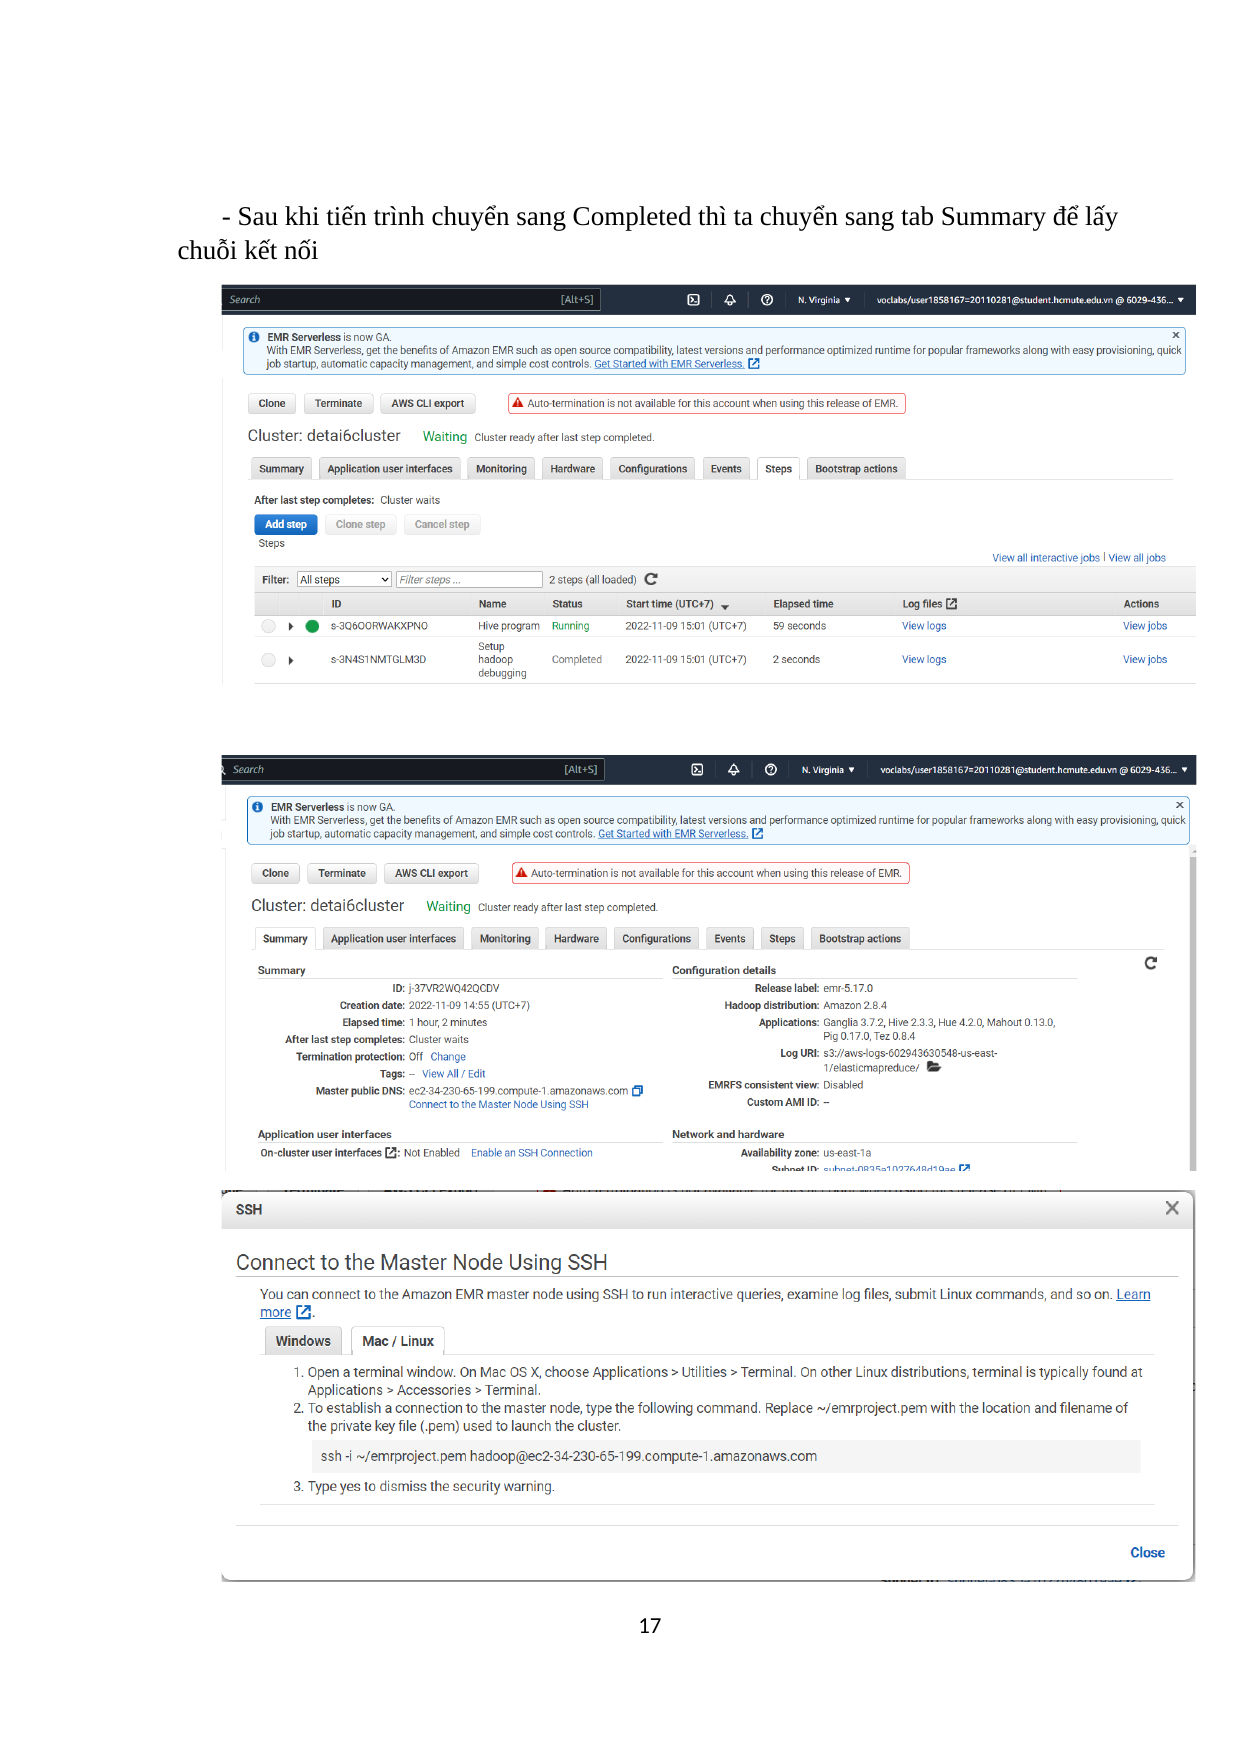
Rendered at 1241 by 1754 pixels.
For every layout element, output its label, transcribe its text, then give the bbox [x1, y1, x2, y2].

picture [221, 1190, 1196, 1582]
picture [221, 284, 1196, 684]
text - Sau khi tiến trình chuyển sang Completed thì ta chuyển sang tab Summary để lấy chuỗi kết nối [177, 201, 1122, 265]
picture [221, 755, 1197, 1171]
